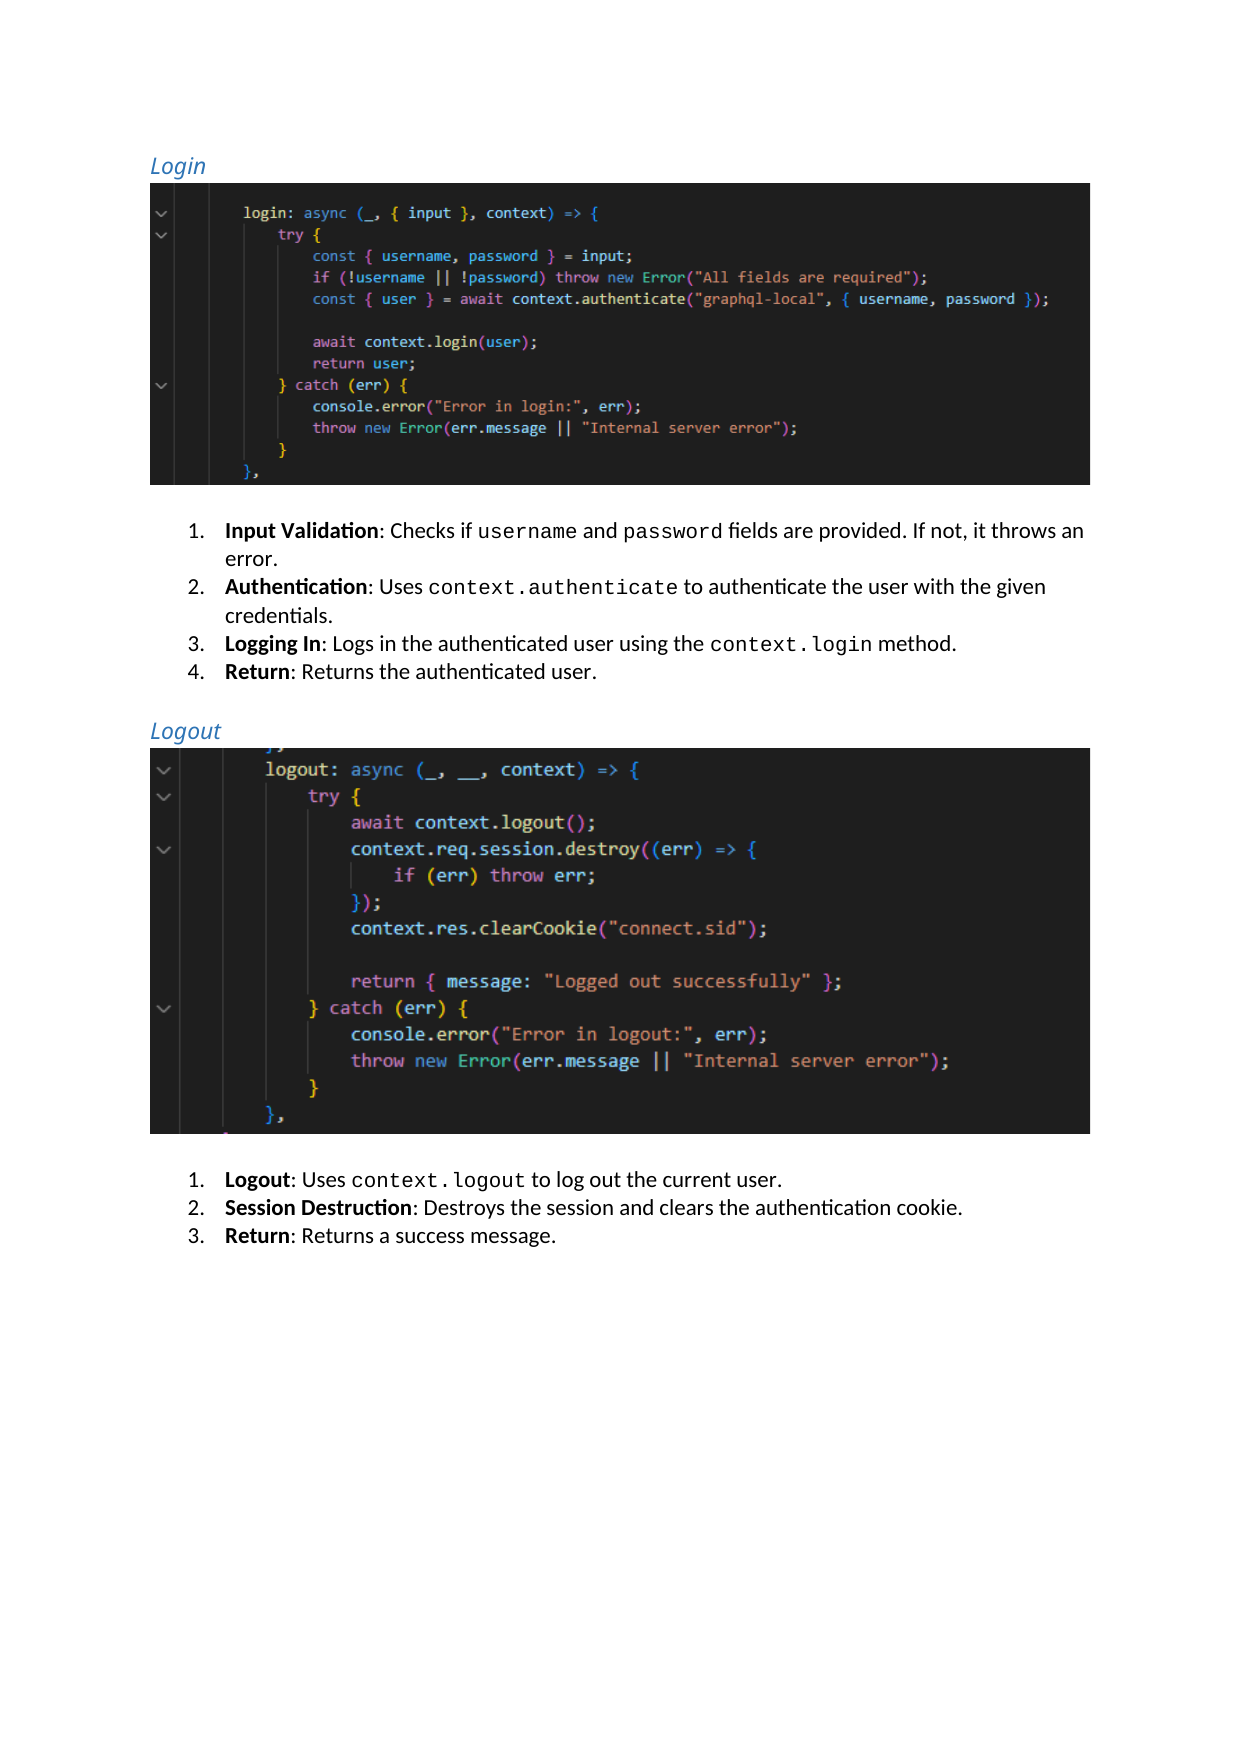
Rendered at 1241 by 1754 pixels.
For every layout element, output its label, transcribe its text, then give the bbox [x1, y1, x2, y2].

list Logout: Uses context.logout to log out the current user. [187, 1165, 1090, 1193]
list Authentication: Uses context.authenticate to authenticate the user with the given credentials. [187, 572, 1090, 629]
picture [150, 183, 1091, 485]
list Return: Returns the authenticated user. [187, 657, 1090, 685]
list Logging In: Logs in the authenticated user using the context.login method. [187, 629, 1090, 657]
list Session Destruction: Destroys the session and clears the authentication cookie. [187, 1193, 1090, 1221]
subtitle Logout [150, 714, 1090, 746]
list Input Validation: Checks if username and password fields are provided. If not, it throws an error. [187, 516, 1090, 572]
list Return: Returns a success message. [187, 1221, 1090, 1249]
picture [150, 748, 1091, 1134]
subtitle Login [150, 150, 1090, 181]
